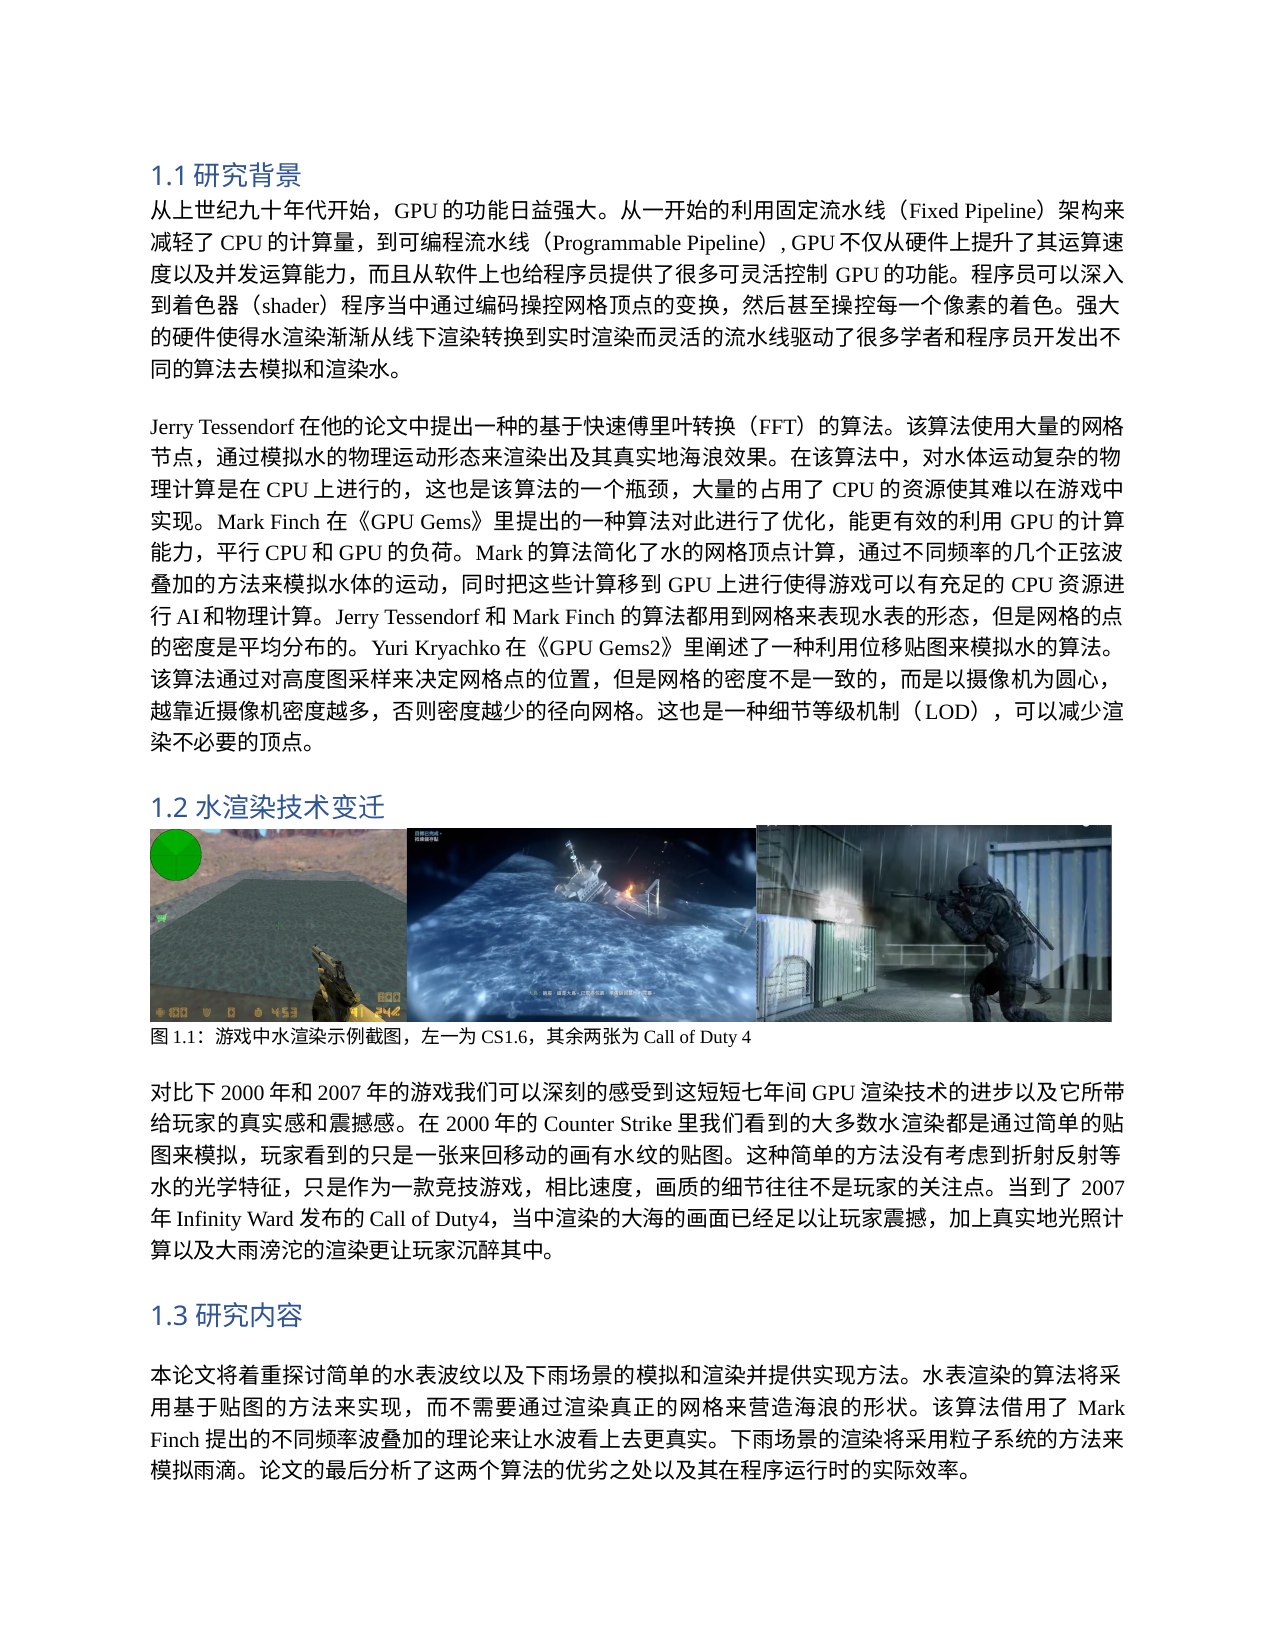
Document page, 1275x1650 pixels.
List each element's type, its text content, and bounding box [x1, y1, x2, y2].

text 从上世纪九十年代开始，GPU的功能日益强大。从一开始的利用固定流水线（Fixed Pipeline）架构来减轻了CPU的计算量，到可编程流水线（Programmable Pipeline）, GPU不仅从硬件上提升了其运算速度以及并发运算能力，而且从软件上也给程序员提供了很多可灵活控制GPU的功能。程序员可以深入到着色器（shader）程序当中通过编码操控网格顶点的变换，然后甚至操控每一个像素的着色。强大的硬件使得水渲染渐渐从线下渲染转换到实时渲染而灵活的流水线驱动了很多学者和程序员开发出不同的算法去模拟和渲染水。 [150, 193, 1125, 383]
text Jerry Tessendorf在他的论文中提出一种的基于快速傅里叶转换（FFT）的算法。该算法使用大量的网格节点，通过模拟水的物理运动形态来渲染出及其真实地海浪效果。在该算法中，对水体运动复杂的物理计算是在CPU上进行的，这也是该算法的一个瓶颈，大量的占用了CPU的资源使其难以在游戏中实现。Mark Finch 在《GPU Gems》里提出的一种算法对此进行了优化，能更有效的利用GPU的计算能力，平行CPU和GPU的负荷。Mark的算法简化了水的网格顶点计算，通过不同频率的几个正弦波叠加的方法来模拟水体的运动，同时把这些计算移到GPU上进行使得游戏可以有充足的CPU资源进行AI和物理计算。Jerry Tessendorf 和 Mark Finch 的算法都用到网格来表现水表的形态，但是网格的点的密度是平均分布的。Yuri Kryachko在《GPU Gems2》里阐述了一种利用位移贴图来模拟水的算法。该算法通过对高度图采样来决定网格点的位置，但是网格的密度不是一致的，而是以摄像机为圆心，越靠近摄像机密度越多，否则密度越少的径向网格。这也是一种细节等级机制（LOD），可以减少渲染不必要的顶点。 [150, 409, 1125, 757]
subtitle 1.2 水渲染技术变迁 [150, 786, 1125, 826]
text 本论文将着重探讨简单的水表波纹以及下雨场景的模拟和渲染并提供实现方法。水表渲染的算法将采用基于贴图的方法来实现，而不需要通过渲染真正的网格来营造海浪的形状。该算法借用了Mark Finch 提出的不同频率波叠加的理论来让水波看上去更真实。下雨场景的渲染将采用粒子系统的方法来模拟雨滴。论文的最后分析了这两个算法的优劣之处以及其在程序运行时的实际效率。 [150, 1358, 1125, 1485]
text 图1.1：游戏中水渲染示例截图，左一为CS1.6，其余两张为Call of Duty 4 [150, 1022, 1125, 1049]
text 对比下2000年和2007年的游戏我们可以深刻的感受到这短短七年间GPU渲染技术的进步以及它所带给玩家的真实感和震撼感。在2000年的Counter Strike里我们看到的大多数水渲染都是通过简单的贴图来模拟，玩家看到的只是一张来回移动的画有水纹的贴图。这种简单的方法没有考虑到折射反射等水的光学特征，只是作为一款竞技游戏，相比速度，画质的细节往往不是玩家的关注点。当到了2007年Infinity Ward 发布的Call of Duty4，当中渲染的大海的画面已经足以让玩家震撼，加上真实地光照计算以及大雨滂沱的渲染更让玩家沉醉其中。 [150, 1074, 1125, 1264]
subtitle 1.1研究背景 [150, 154, 1125, 193]
subtitle 1.3 研究内容 [150, 1294, 1125, 1333]
picture [150, 825, 1112, 1022]
